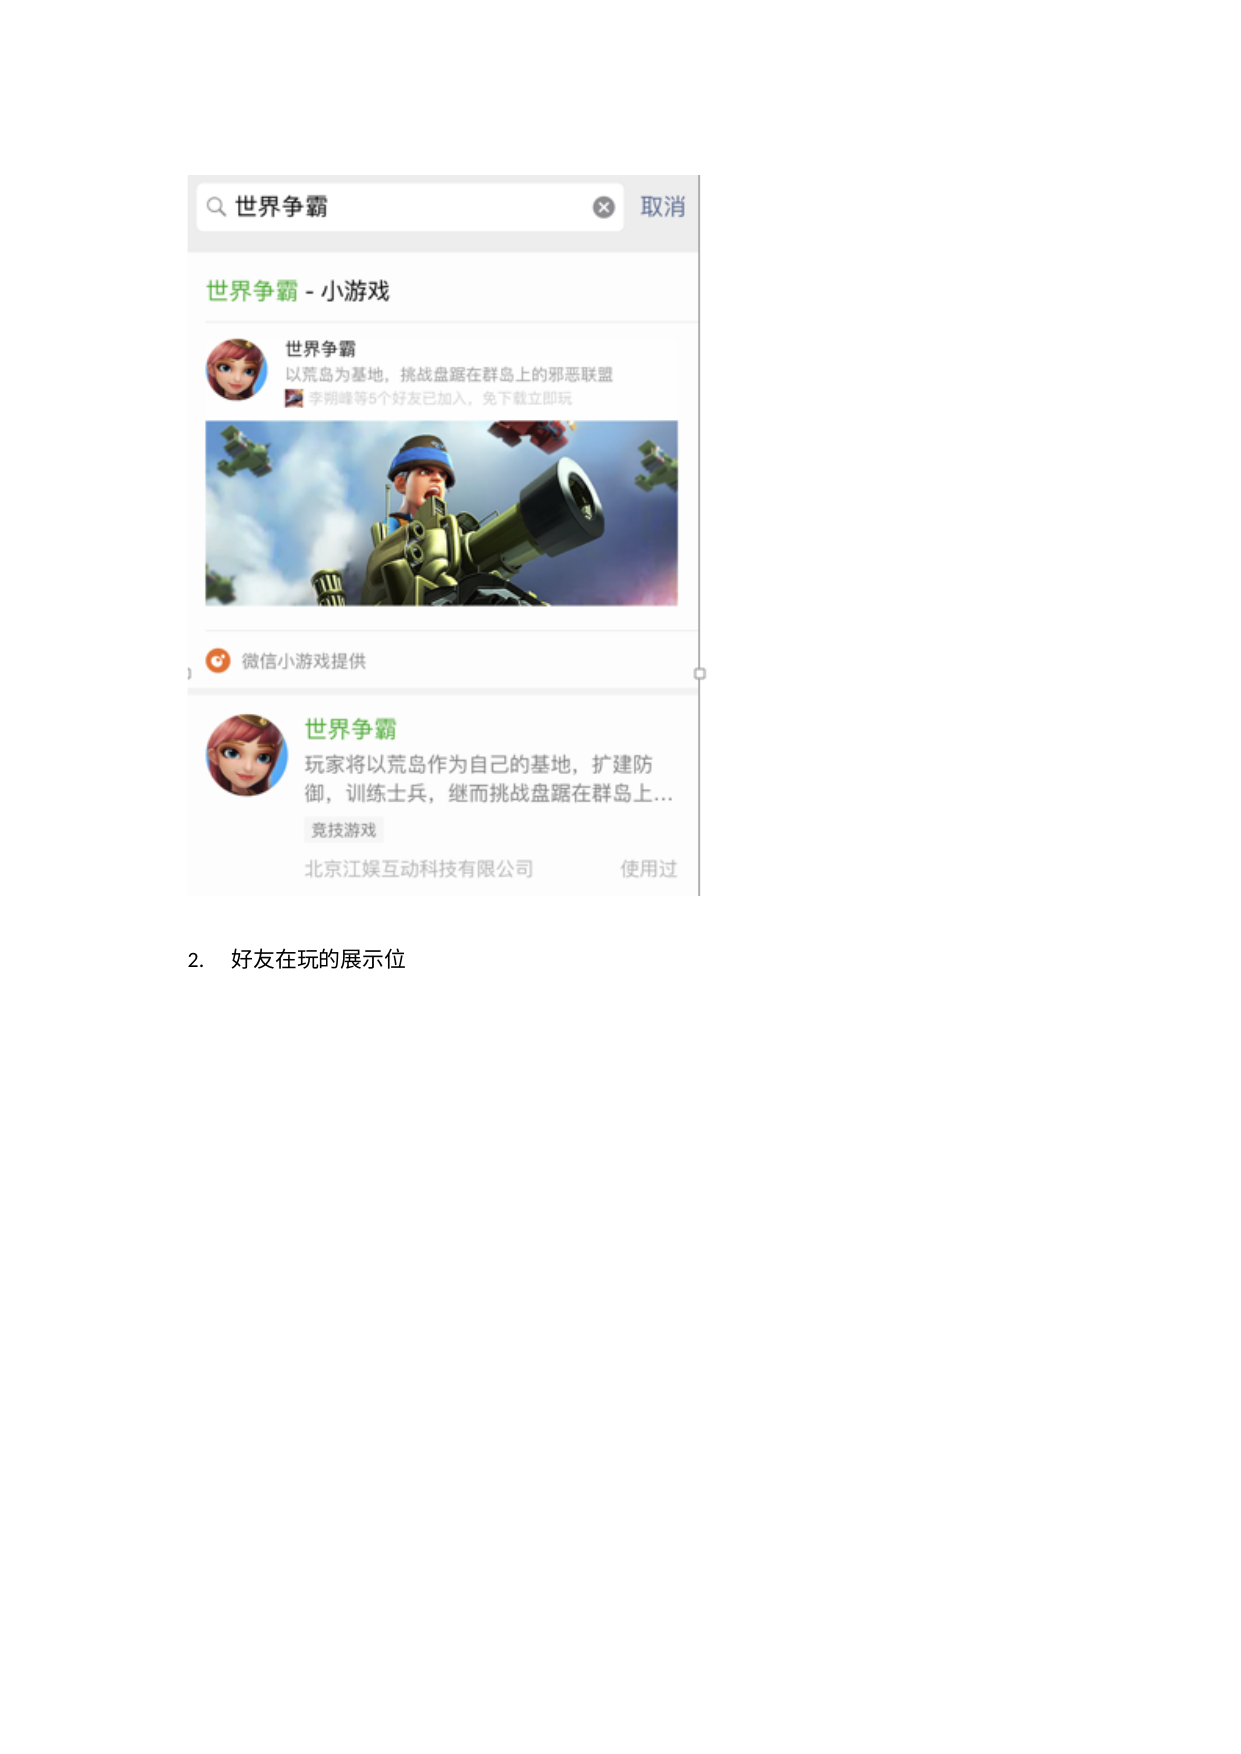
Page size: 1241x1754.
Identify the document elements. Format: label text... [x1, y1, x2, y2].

picture [187, 175, 708, 896]
list 好友在玩的展示位 [187, 942, 1053, 974]
